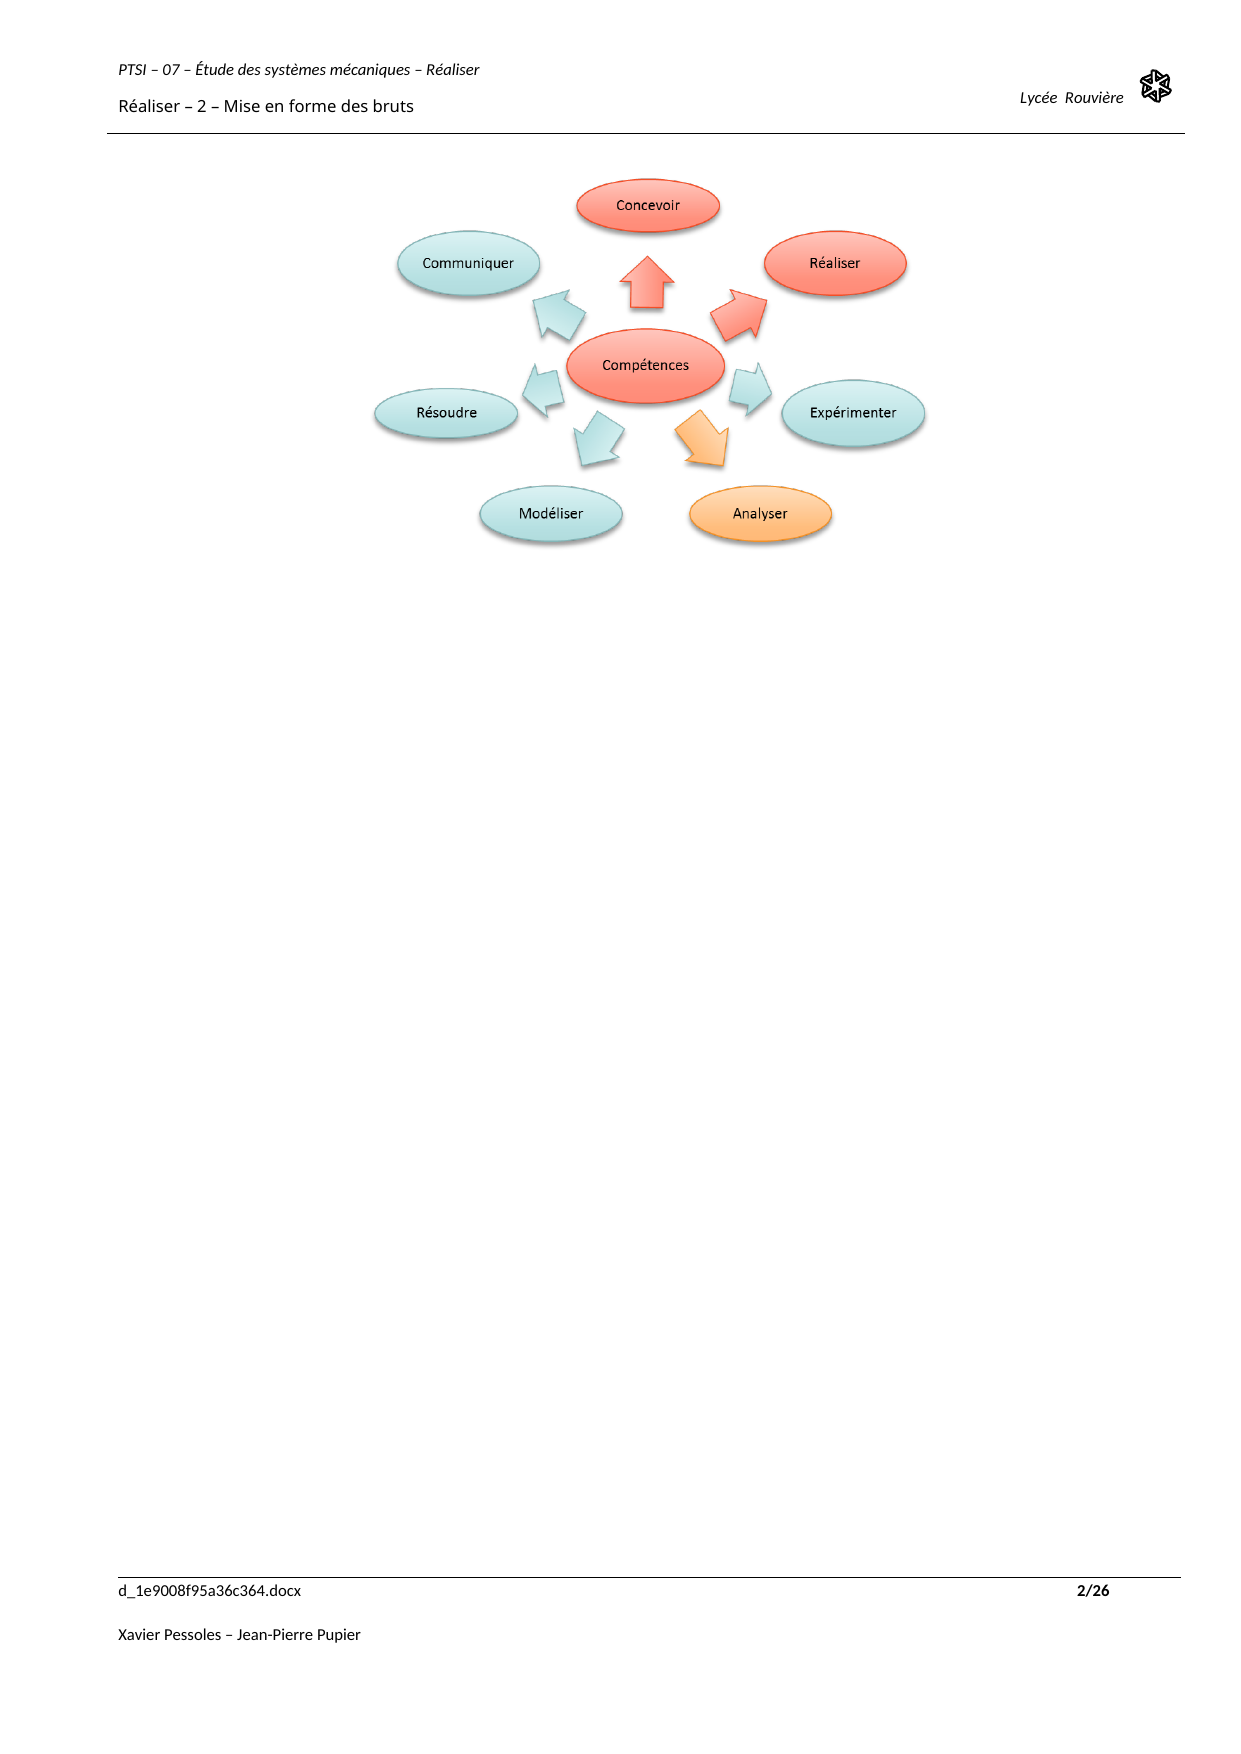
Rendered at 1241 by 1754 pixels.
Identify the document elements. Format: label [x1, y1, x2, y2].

picture [369, 177, 930, 551]
